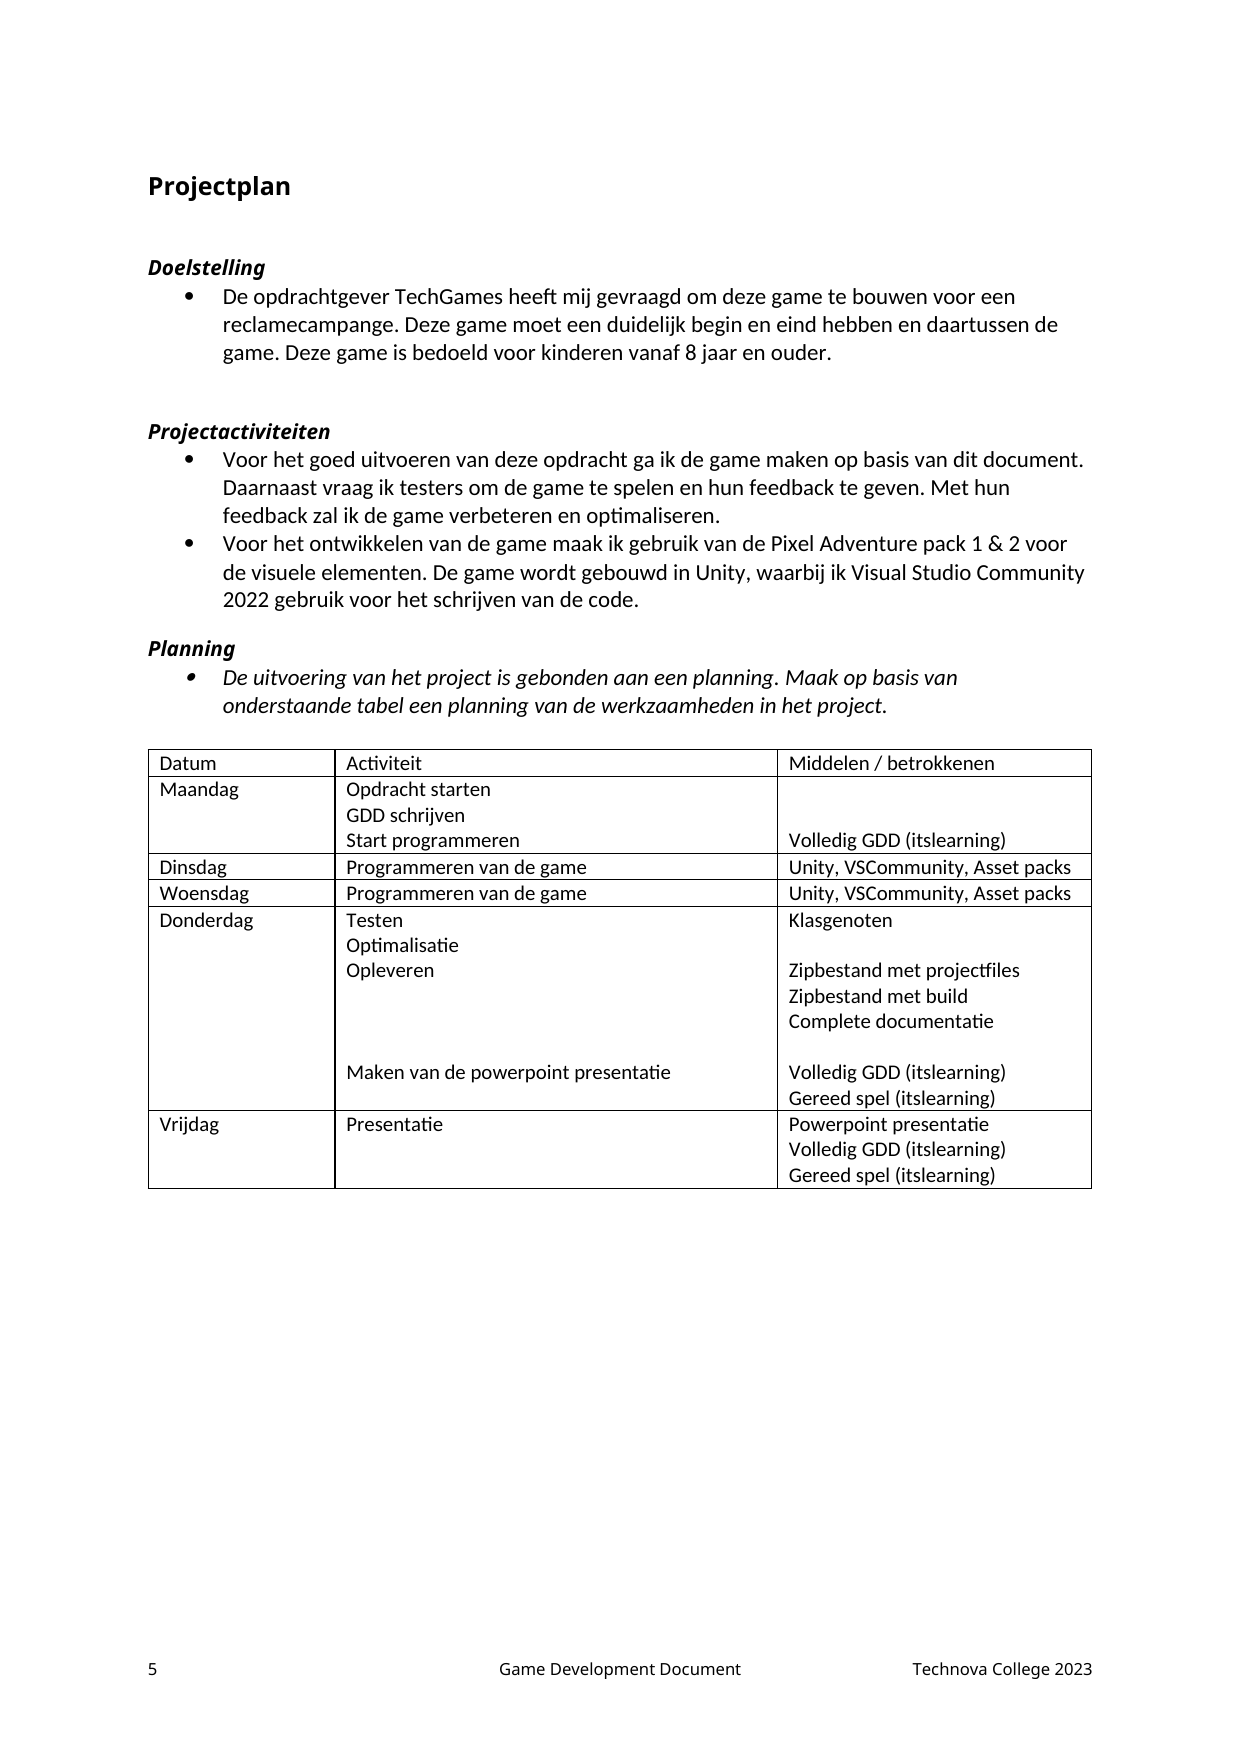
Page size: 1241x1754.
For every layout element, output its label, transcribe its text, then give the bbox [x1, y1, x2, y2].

table_cell Testen Optimalisatie Opleveren Maken van de powerpoint presentatie [336, 907, 777, 1110]
list De opdrachtgever TechGames heeft mij gevraagd om deze game te bouwen voor een reclamecampange. Deze game moet een duidelijk begin en eind hebben en daartussen de game. Deze game is bedoeld voor kinderen vanaf 8 jaar en ouder. [185, 282, 1093, 366]
table_cell Opdracht starten GDD schrijven Start programmeren [336, 777, 777, 853]
subtitle Planning [148, 634, 1093, 663]
table_cell Programmeren van de game [336, 880, 777, 906]
subtitle Projectplan [148, 168, 1093, 202]
table_cell Unity, VSCommunity, Asset packs [778, 854, 1091, 879]
table_cell Woensdag [149, 880, 334, 906]
table_cell Volledig GDD (itslearning) [778, 777, 1091, 853]
table_cell Donderdag [149, 907, 334, 1110]
subtitle Doelstelling [148, 253, 1093, 282]
list De uitvoering van het project is gebonden aan een planning. Maak op basis van onderstaande tabel een planning van de werkzaamheden in het project. [185, 663, 1093, 719]
list Voor het ontwikkelen van de game maak ik gebruik van de Pixel Adventure pack 1 & 2 voor de visuele elementen. De game wordt gebouwd in Unity, waarbij ik Visual Studio Community 2022 gebruik voor het schrijven van de code. [185, 529, 1093, 614]
table_cell Maandag [149, 777, 334, 853]
table_header Datum [149, 750, 334, 776]
table_header Middelen / betrokkenen [778, 750, 1091, 776]
table_header Activiteit [336, 750, 777, 776]
table_cell Presentatie [336, 1111, 777, 1187]
table_cell Vrijdag [149, 1111, 334, 1187]
table_cell Klasgenoten Zipbestand met projectfiles Zipbestand met build Complete documentatie Volledig GDD (itslearning) Gereed spel (itslearning) [778, 907, 1091, 1110]
table_cell Powerpoint presentatie Volledig GDD (itslearning) Gereed spel (itslearning) [778, 1111, 1091, 1187]
table_cell Programmeren van de game [336, 854, 777, 879]
table_cell Unity, VSCommunity, Asset packs [778, 880, 1091, 906]
list Voor het goed uitvoeren van deze opdracht ga ik de game maken op basis van dit document. Daarnaast vraag ik testers om de game te spelen en hun feedback te geven. Met hun feedback zal ik de game verbeteren en optimaliseren. [185, 446, 1093, 529]
table_cell Dinsdag [149, 854, 334, 879]
subtitle Projectactiviteiten [148, 417, 1093, 446]
